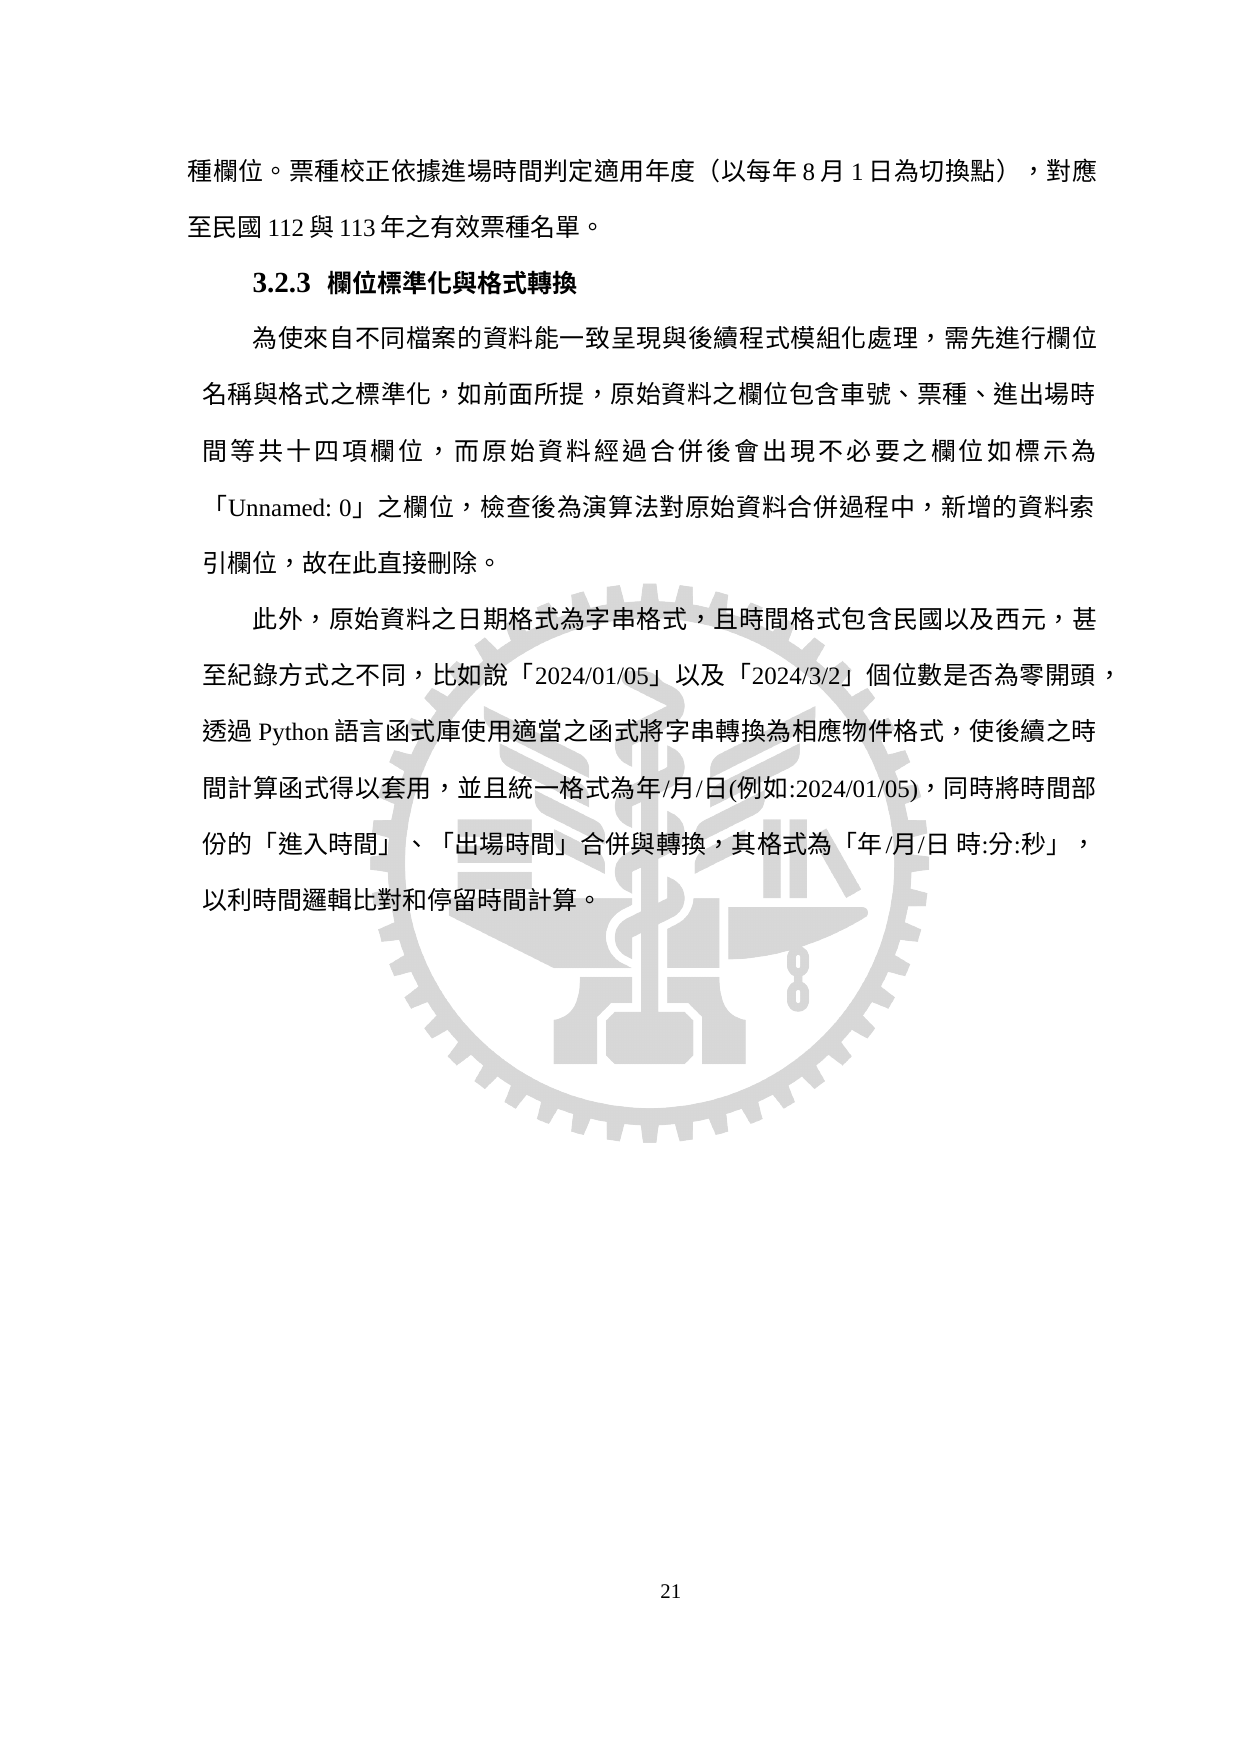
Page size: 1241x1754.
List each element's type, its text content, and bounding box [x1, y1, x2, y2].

text 此外，原始資料之日期格式為字串格式，且時間格式包含民國以及西元，甚至紀錄方式之不同，比如說「2024/01/05」以及「2024/3/2」個位數是否為零開頭，透過Python語言函式庫使用適當之函式將字串轉換為相應物件格式，使後續之時間計算函式得以套用，並且統一格式為年/月/日(例如:2024/01/05)，同時將時間部份的「進入時間」、「出場時間」合併與轉換，其格式為「年/月/日 時:分:秒」，以利時間邏輯比對和停留時間計算。 [202, 599, 1097, 917]
text 為使來自不同檔案的資料能一致呈現與後續程式模組化處理，需先進行欄位名稱與格式之標準化，如前面所提，原始資料之欄位包含車號、票種、進出場時間等共十四項欄位，而原始資料經過合併後會出現不必要之欄位如標示為「Unnamed: 0」之欄位，檢查後為演算法對原始資料合併過程中，新增的資料索引欄位，故在此直接刪除。 [202, 318, 1097, 581]
subtitle 欄位標準化與格式轉換 [202, 262, 1097, 300]
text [187, 151, 1097, 244]
